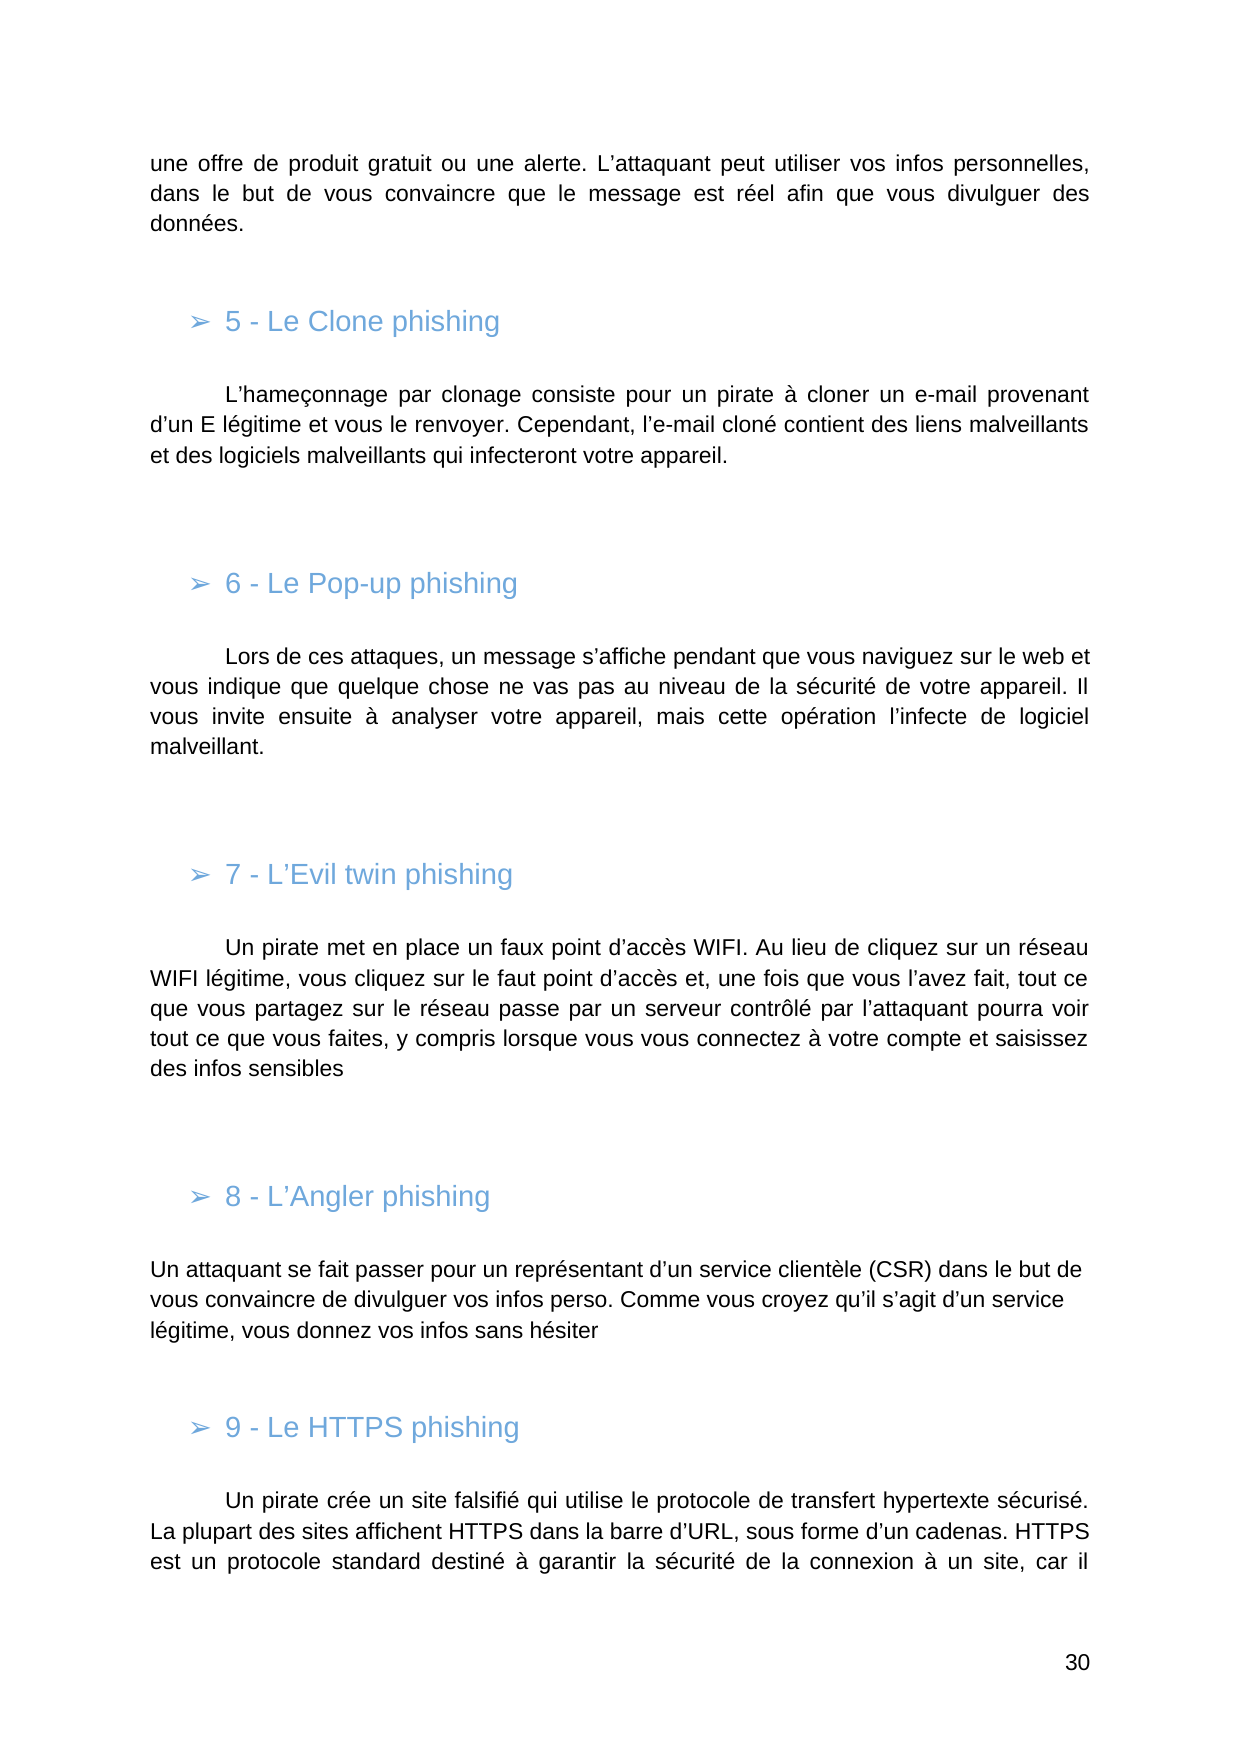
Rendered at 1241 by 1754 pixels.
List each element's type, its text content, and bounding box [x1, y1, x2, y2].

subtitle 8 - L’Angler phishing [187, 1179, 1090, 1213]
text L’hameçonnage par clonage consiste pour un pirate à cloner un e-mail provenant d’un E légitime et vous le renvoyer. Cependant, l’e-mail cloné contient des liens malveillants et des logiciels malveillants qui infecteront votre appareil. [150, 381, 1090, 468]
subtitle 7 - L’Evil twin phishing [187, 857, 1090, 891]
text Lors de ces attaques, un message s’affiche pendant que vous naviguez sur le web et vous indique que quelque chose ne vas pas au niveau de la sécurité de votre appareil. Il vous invite ensuite à analyser votre appareil, mais cette opération l’infecte de logiciel malveillant. [150, 643, 1090, 760]
subtitle 5 - Le Clone phishing [187, 304, 1090, 338]
subtitle 9 - Le HTTPS phishing [187, 1410, 1090, 1444]
text Un attaquant se fait passer pour un représentant d’un service clientèle (CSR) dans le but de vous convaincre de divulguer vos infos perso. Comme vous croyez qu’il s’agit d’un service légitime, vous donnez vos infos sans hésiter [150, 1256, 1090, 1343]
text Un pirate met en place un faux point d’accès WIFI. Au lieu de cliquez sur un réseau WIFI légitime, vous cliquez sur le faut point d’accès et, une fois que vous l’avez fait, tout ce que vous partagez sur le réseau passe par un serveur contrôlé par l’attaquant pourra voir tout ce que vous faites, y compris lorsque vous vous connectez à votre compte et saisissez des infos sensibles [150, 934, 1090, 1082]
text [150, 150, 1090, 237]
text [150, 1487, 1090, 1574]
subtitle 6 - Le Pop-up phishing [187, 566, 1090, 599]
